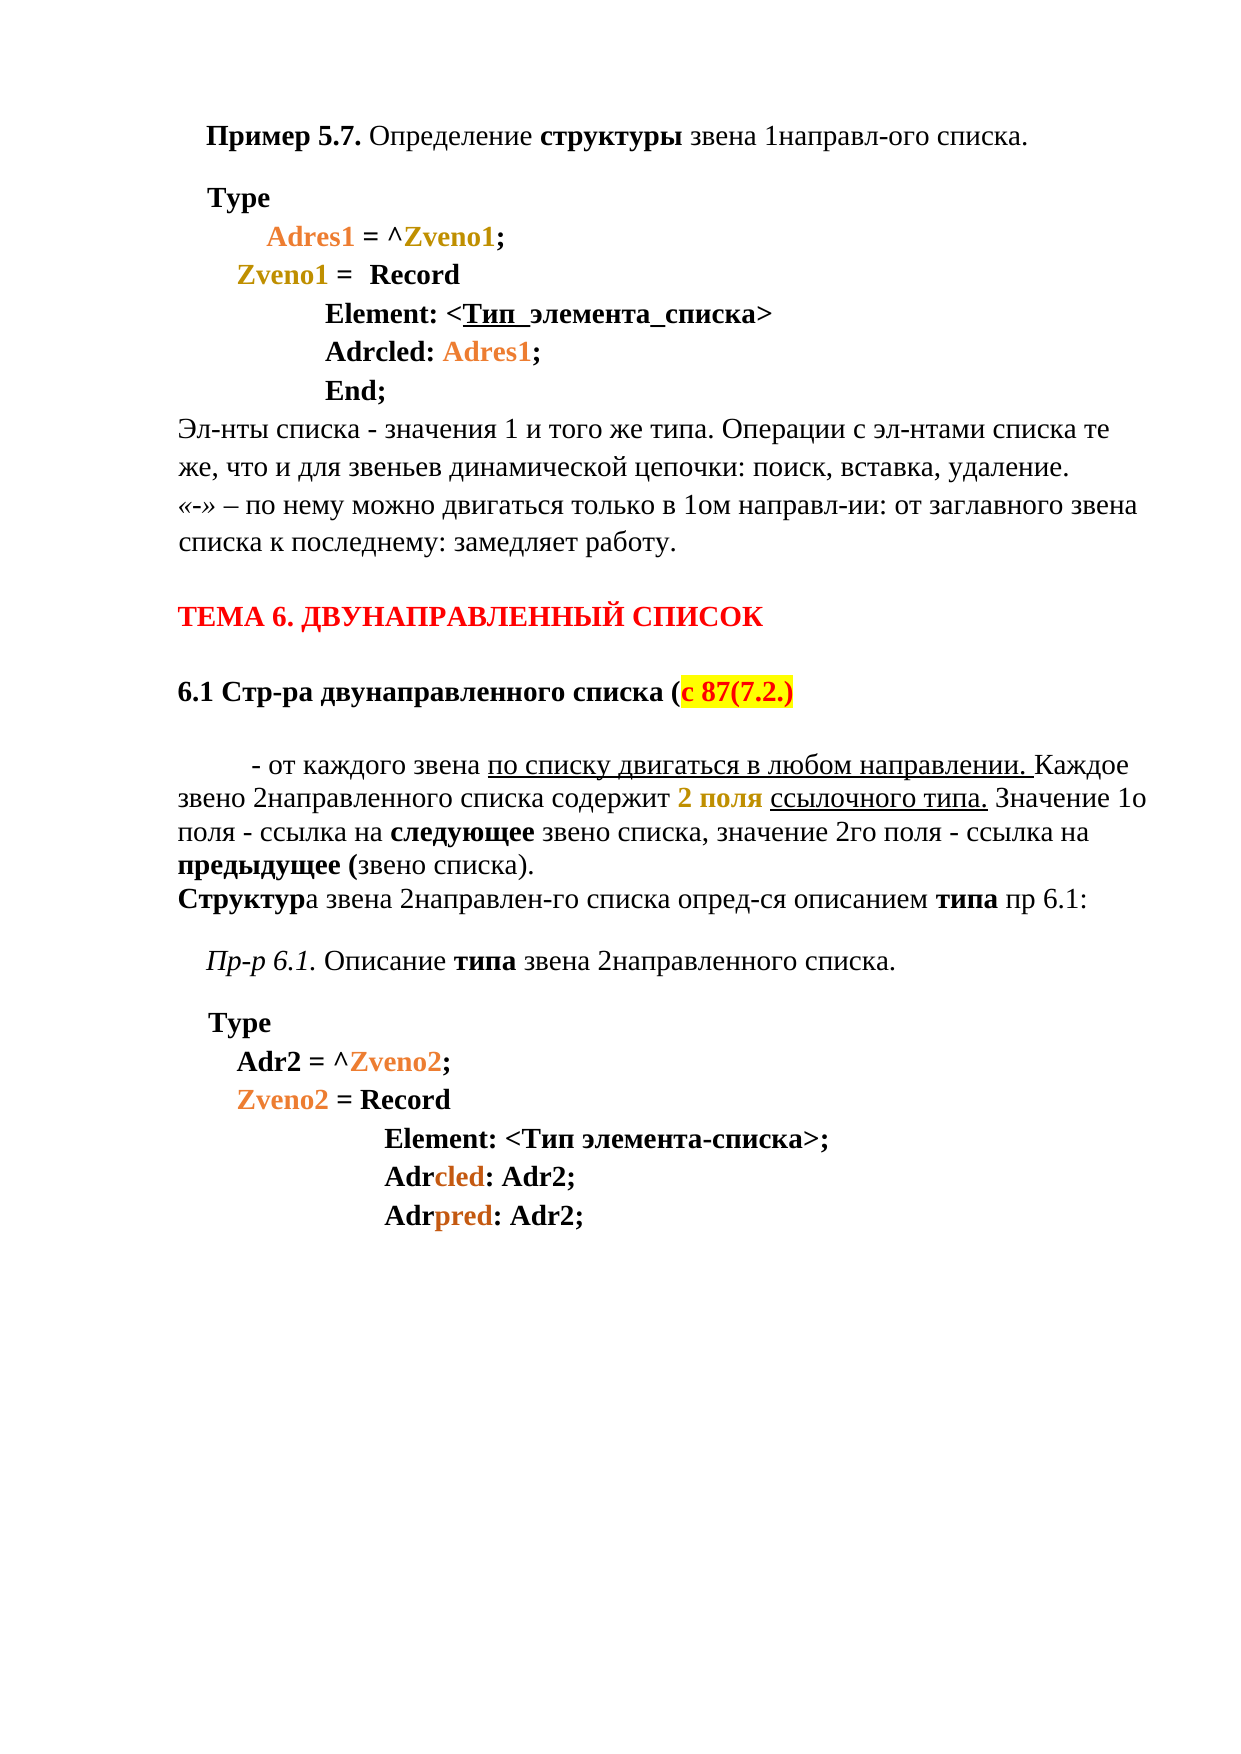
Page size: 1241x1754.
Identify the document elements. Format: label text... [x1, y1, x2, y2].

text - от каждого звена по списку двигаться в любом направлении. Каждое звено 2направленного списка содержит 2 поля ссылочного типа. Значение 1о поля - ссылка на следующее звено списка, значение 2го поля - ссылка на предыдущее (звено списка). [177, 747, 1163, 881]
text Adres1 = ^Zveno1; [207, 219, 1152, 252]
text Структура звена 2направлен-го списка опред-ся описанием типа пр 6.1: [177, 881, 1152, 914]
text Type [207, 180, 1152, 214]
text End; [177, 373, 1152, 407]
text Adrcled: Adres1; [214, 334, 1152, 368]
text Эл-нты списка - значения 1 и того же типа. Операции с эл-нтами списка те же, что и для звеньев динамической цепочки: поиск, вставка, удаление. [177, 412, 1131, 482]
text Пример 5.7. Определение структуры звена 1направл-ого списка. [206, 118, 1152, 152]
text Adrcled: Adr2; [178, 1159, 1152, 1193]
text Adrpred: Adr2; [178, 1198, 1152, 1232]
subtitle ТЕМА 6. ДВУНАПРАВЛЕННЫЙ СПИСОК [177, 599, 1130, 633]
text Element: <Тип_элемента_списка> [214, 296, 1152, 329]
text «-» – по нему можно двигаться только в 1ом направл-ии: от заглавного звена списка к последнему: замедляет работу. [177, 487, 1152, 558]
text Element: <Тип элемента-списка>; [178, 1121, 1152, 1154]
text Adr2 = ^Zveno2; [178, 1044, 1152, 1077]
text Пр-р 6.1. Описание типа звена 2направленного списка. [206, 943, 1152, 977]
subtitle 6.1 Стр-ра двунаправленного списка (с 87(7.2.) [177, 674, 1129, 708]
text Type [178, 1005, 1152, 1039]
text Zveno1 = Record [214, 257, 1152, 291]
text Zveno2 = Record [178, 1082, 1152, 1116]
